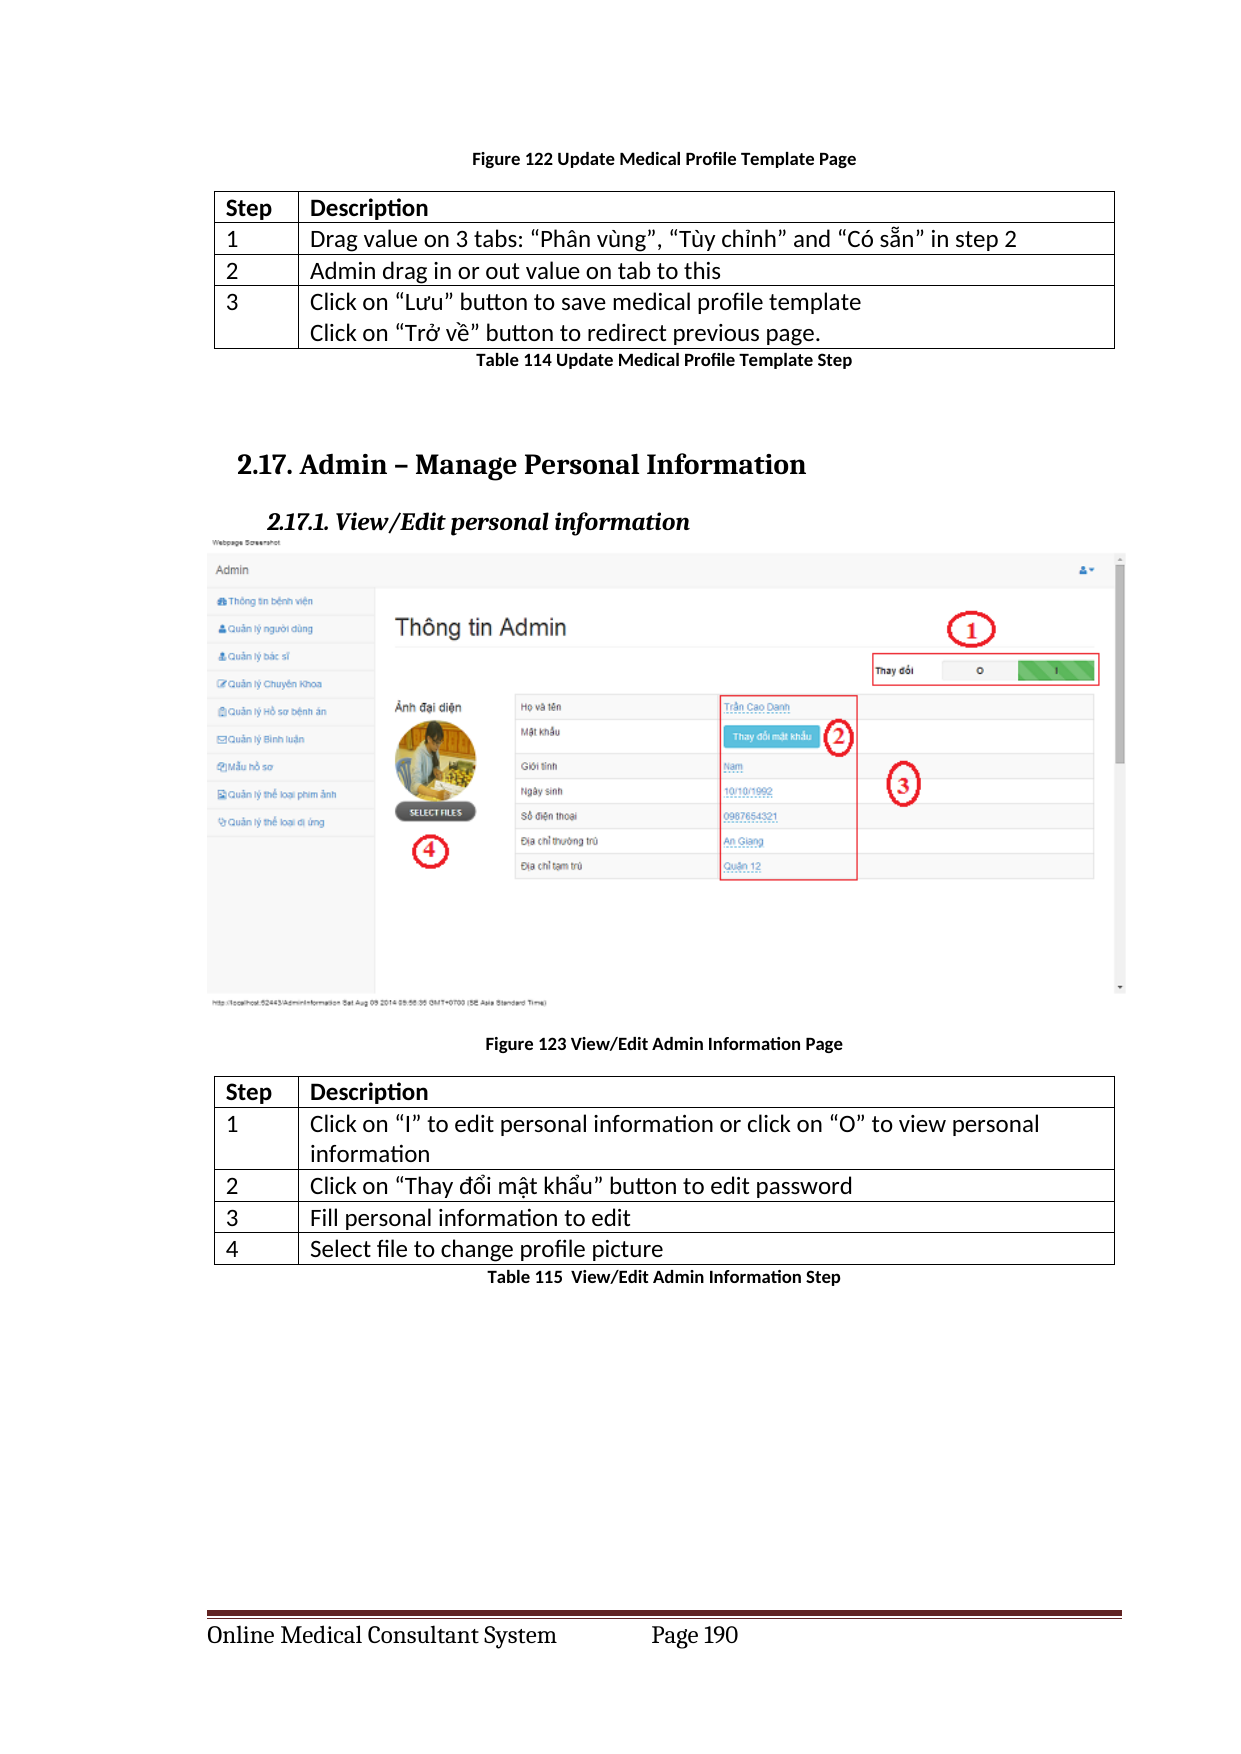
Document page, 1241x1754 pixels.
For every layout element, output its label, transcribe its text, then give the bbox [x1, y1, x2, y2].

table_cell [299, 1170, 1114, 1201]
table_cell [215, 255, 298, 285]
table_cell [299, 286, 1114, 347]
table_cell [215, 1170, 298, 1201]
picture [207, 540, 1126, 1007]
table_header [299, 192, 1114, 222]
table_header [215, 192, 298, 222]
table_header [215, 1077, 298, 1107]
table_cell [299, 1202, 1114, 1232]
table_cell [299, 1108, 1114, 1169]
subtitle View/Edit personal information [267, 507, 1122, 536]
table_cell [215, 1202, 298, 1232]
subtitle Admin – Manage Personal Information [237, 448, 1122, 482]
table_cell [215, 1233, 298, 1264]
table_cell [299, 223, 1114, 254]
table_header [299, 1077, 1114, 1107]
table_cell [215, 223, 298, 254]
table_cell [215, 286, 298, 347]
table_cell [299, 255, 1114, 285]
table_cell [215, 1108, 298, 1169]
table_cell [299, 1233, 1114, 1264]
